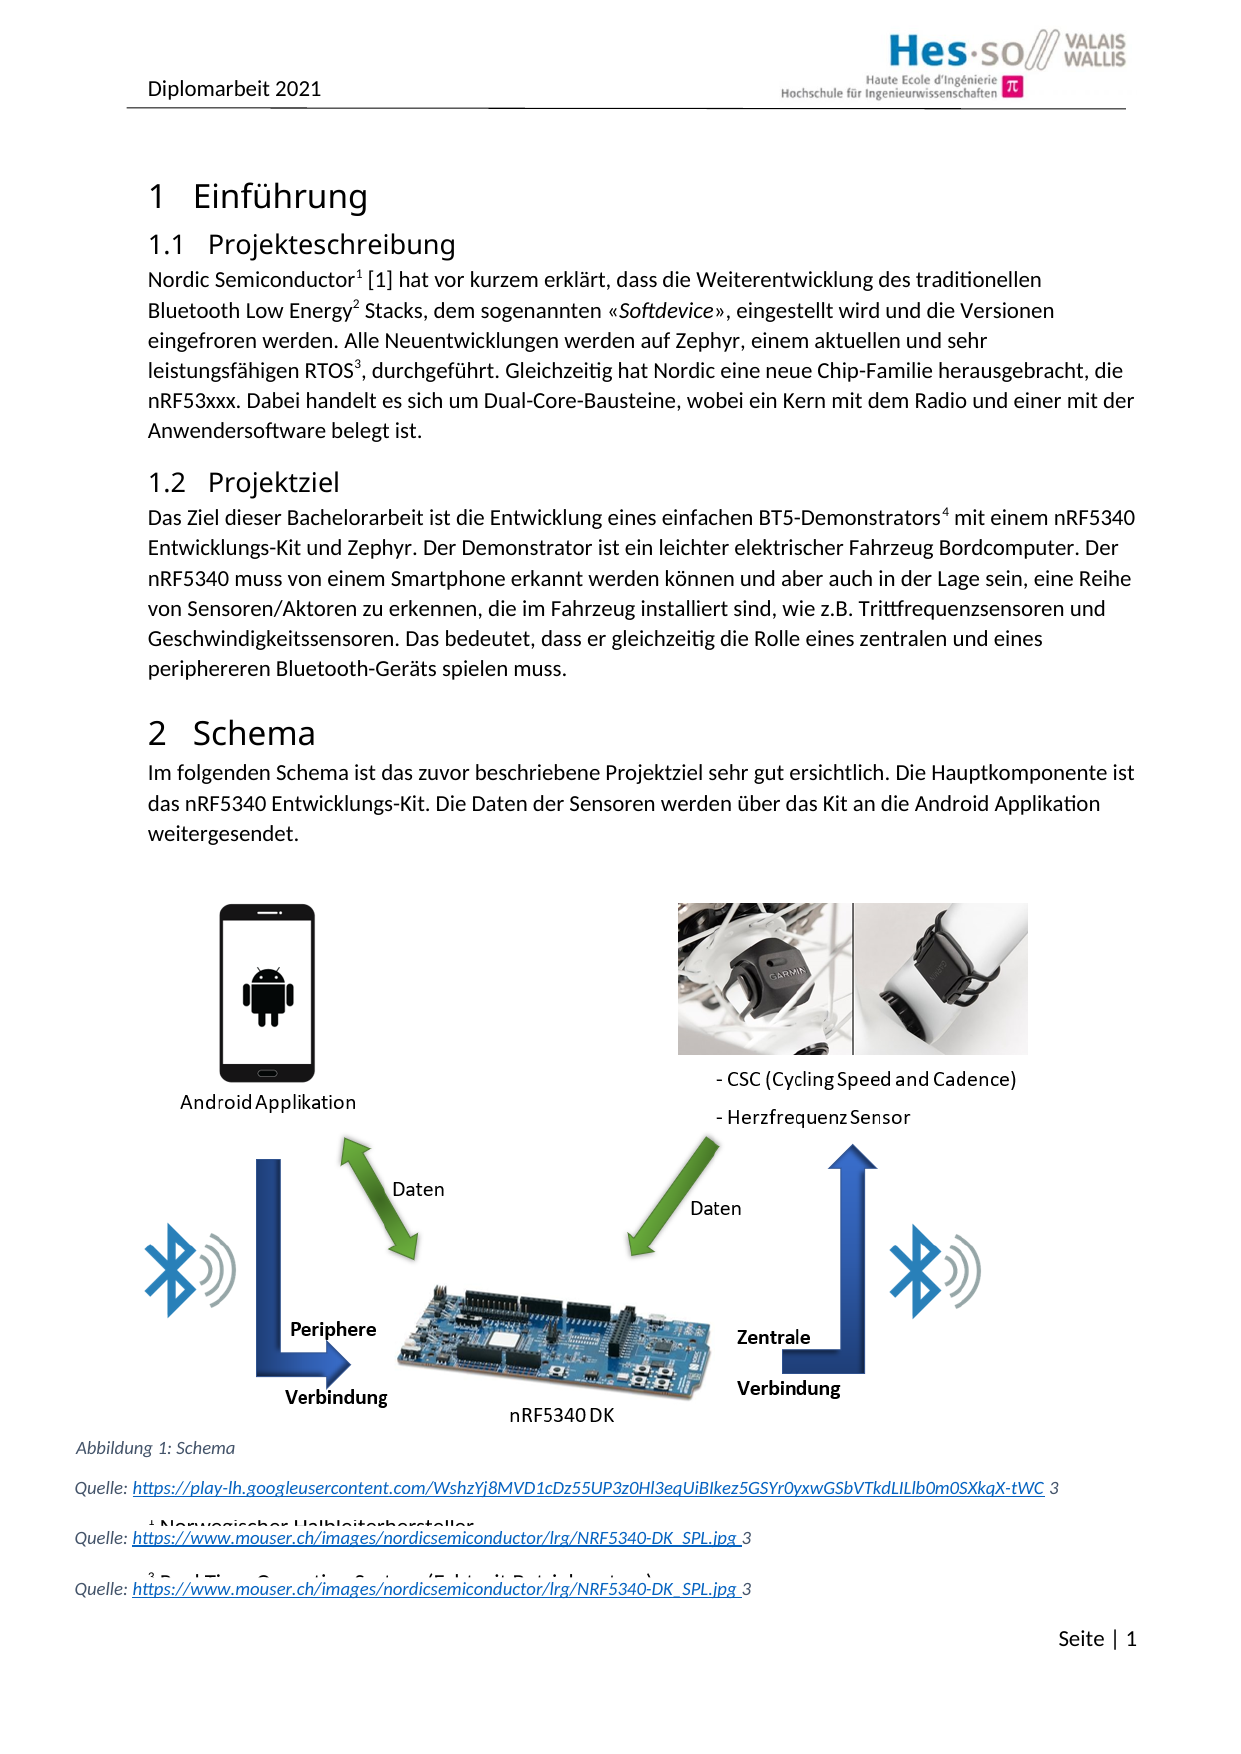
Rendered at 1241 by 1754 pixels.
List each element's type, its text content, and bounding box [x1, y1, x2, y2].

subtitle Projekteschreibung [148, 226, 1137, 263]
text Nordic Semiconductor hat vor kurzem erklärt, dass die Weiterentwicklung des traditionellen Bluetooth Low Energy Stacks, dem sogenannten «Softdevice», eingestellt wird und die Versionen eingefroren werden. Alle Neuentwicklungen werden auf Zephyr, einem aktuellen und sehr leistungsfähigen RTOS, durchgeführt. Gleichzeitig hat Nordic eine neue Chip-Familie herausgebracht, die nRF53xxx. Dabei handelt es sich um Dual-Core-Bausteine, wobei ein Kern mit dem Radio und einer mit der Anwendersoftware belegt ist. [148, 266, 1137, 444]
subtitle Einführung [148, 173, 1137, 218]
picture [771, 12, 1137, 119]
subtitle Schema [148, 709, 1137, 755]
subtitle Projektziel [148, 463, 1137, 500]
picture [137, 873, 1044, 1432]
text Im folgenden Schema ist das zuvor beschriebene Projektziel sehr gut ersichtlich. Die Hauptkomponente ist das nRF5340 Entwicklungs-Kit. Die Daten der Sensoren werden über das Kit an die Android Applikation weitergesendet. [148, 758, 1137, 847]
text Das Ziel dieser Bachelorarbeit ist die Entwicklung eines einfachen BT5-Demonstrators mit einem nRF5340 Entwicklungs-Kit und Zephyr. Der Demonstrator ist ein leichter elektrischer Fahrzeug Bordcomputer. Der nRF5340 muss von einem Smartphone erkannt werden können und aber auch in der Lage sein, eine Reihe von Sensoren/Aktoren zu erkennen, die im Fahrzeug installiert sind, wie z.B. Trittfrequenzsensoren und Geschwindigkeitssensoren. Das bedeutet, dass er gleichzeitig die Rolle eines zentralen und eines periphereren Bluetooth-Geräts spielen muss. [148, 503, 1137, 682]
